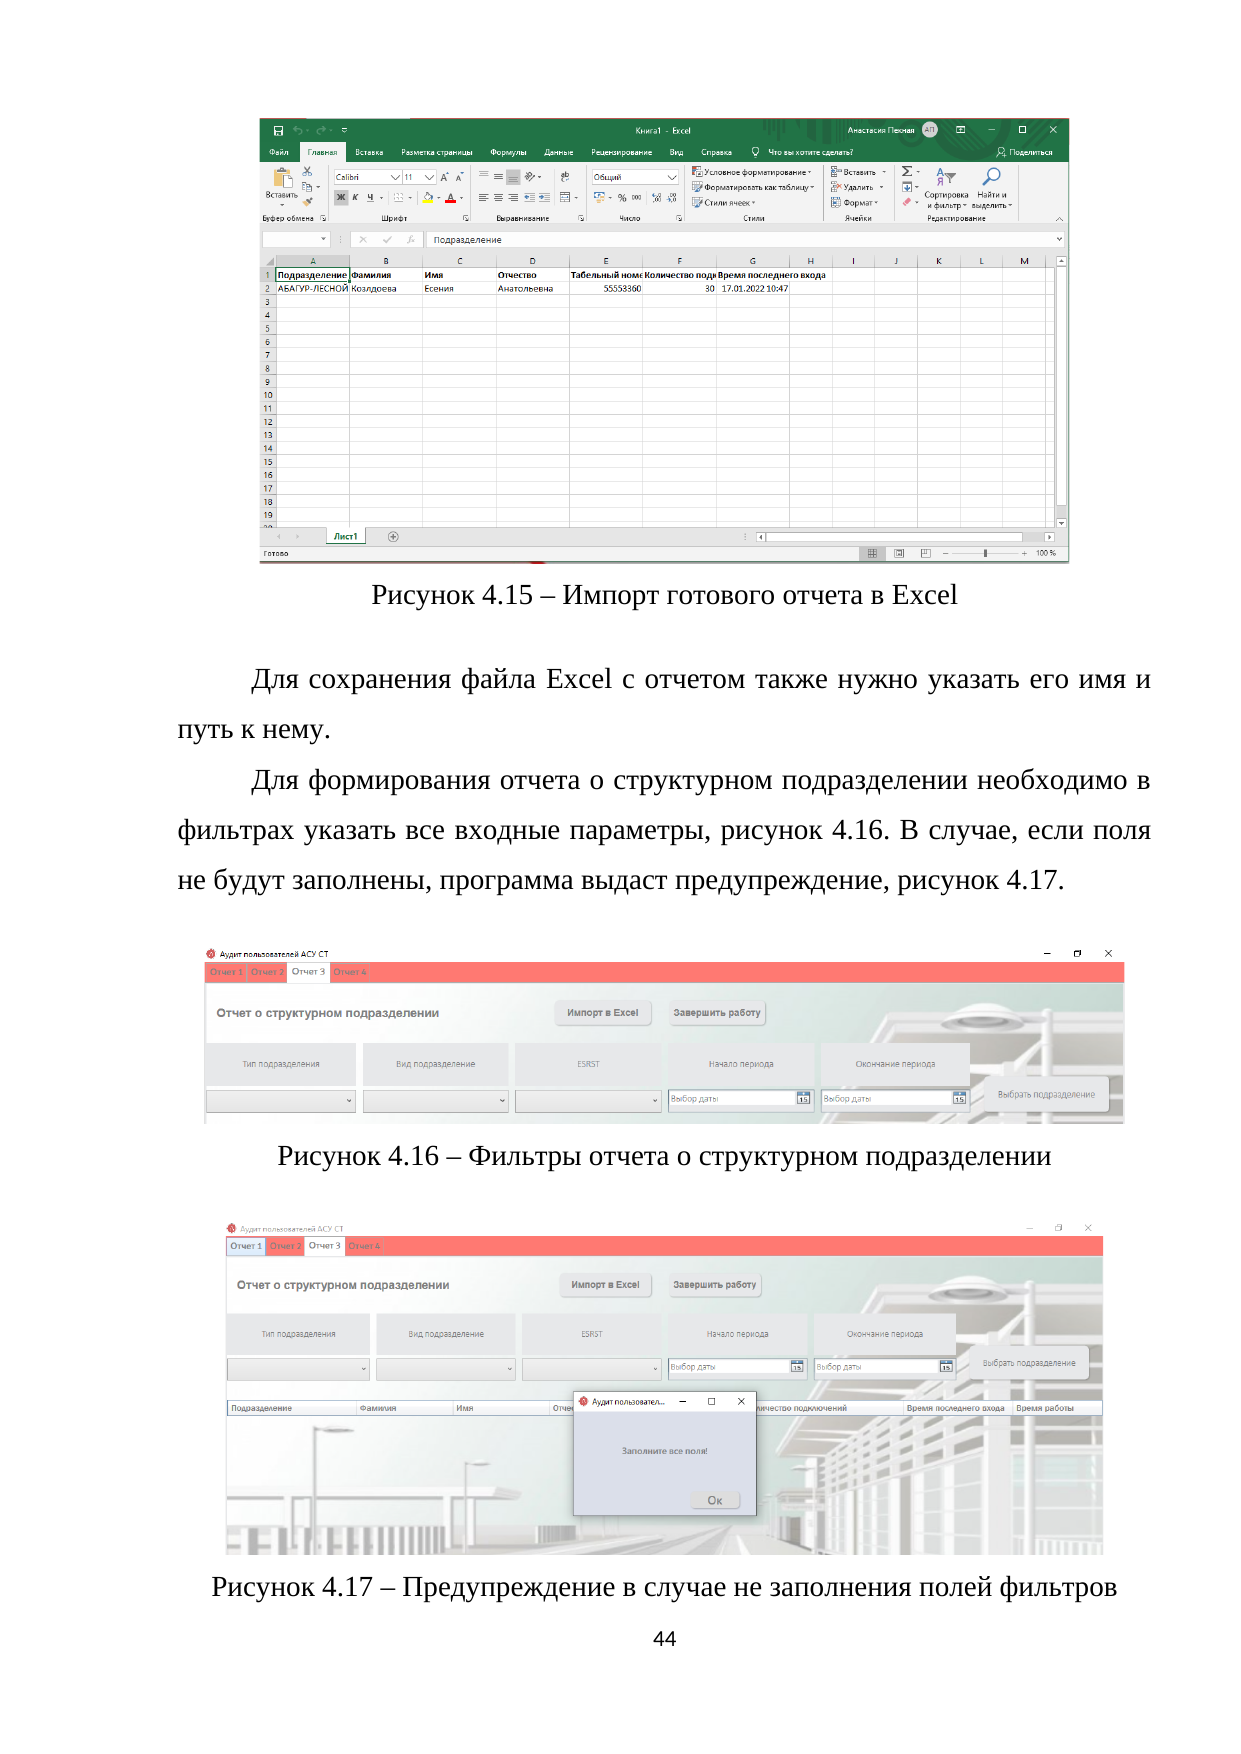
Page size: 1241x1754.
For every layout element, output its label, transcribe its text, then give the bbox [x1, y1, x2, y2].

picture [259, 118, 1070, 564]
text Рисунок 4.16 – Фильтры отчета о структурном подразделении [177, 1138, 1152, 1172]
text Рисунок 4.17 – Предупреждение в случае не заполнения полей фильтров [177, 1569, 1152, 1602]
text Для сохранения файла Excel с отчетом также нужно указать его имя и путь к нему. [177, 661, 1152, 745]
text Для формирования отчета о структурном подразделении необходимо в фильтрах указать все входные параметры, рисунок 4.16. В случае, если поля не будут заполнены, программа выдаст предупреждение, рисунок 4.17. [177, 762, 1152, 896]
picture [204, 946, 1125, 1124]
text Рисунок 4.15 – Импорт готового отчета в Excel [177, 577, 1152, 611]
picture [225, 1221, 1104, 1555]
